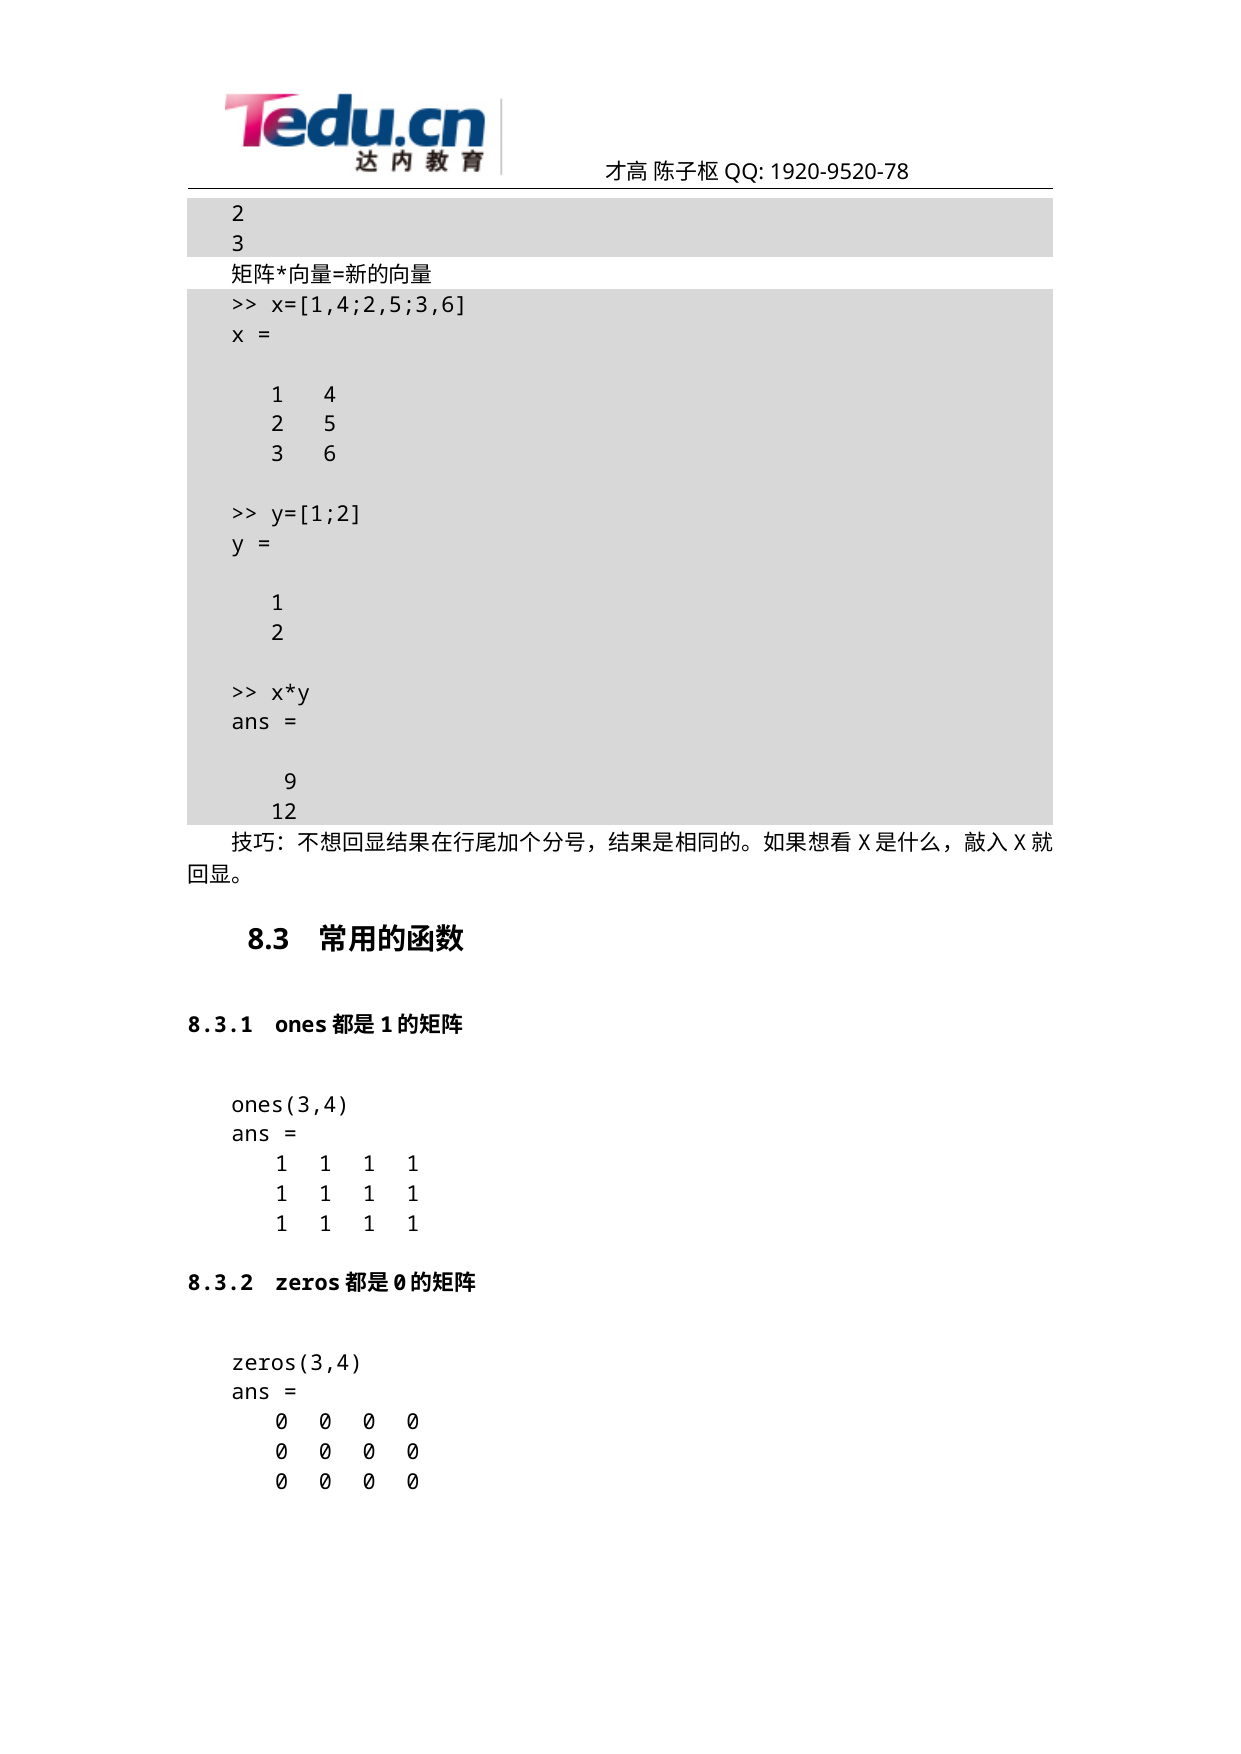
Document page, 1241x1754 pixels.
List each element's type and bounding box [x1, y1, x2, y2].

picture [225, 88, 507, 180]
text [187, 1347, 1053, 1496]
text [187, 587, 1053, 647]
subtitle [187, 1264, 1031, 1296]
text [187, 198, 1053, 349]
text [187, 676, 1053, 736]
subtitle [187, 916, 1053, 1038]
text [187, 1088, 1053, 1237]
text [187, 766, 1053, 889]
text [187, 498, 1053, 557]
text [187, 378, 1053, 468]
